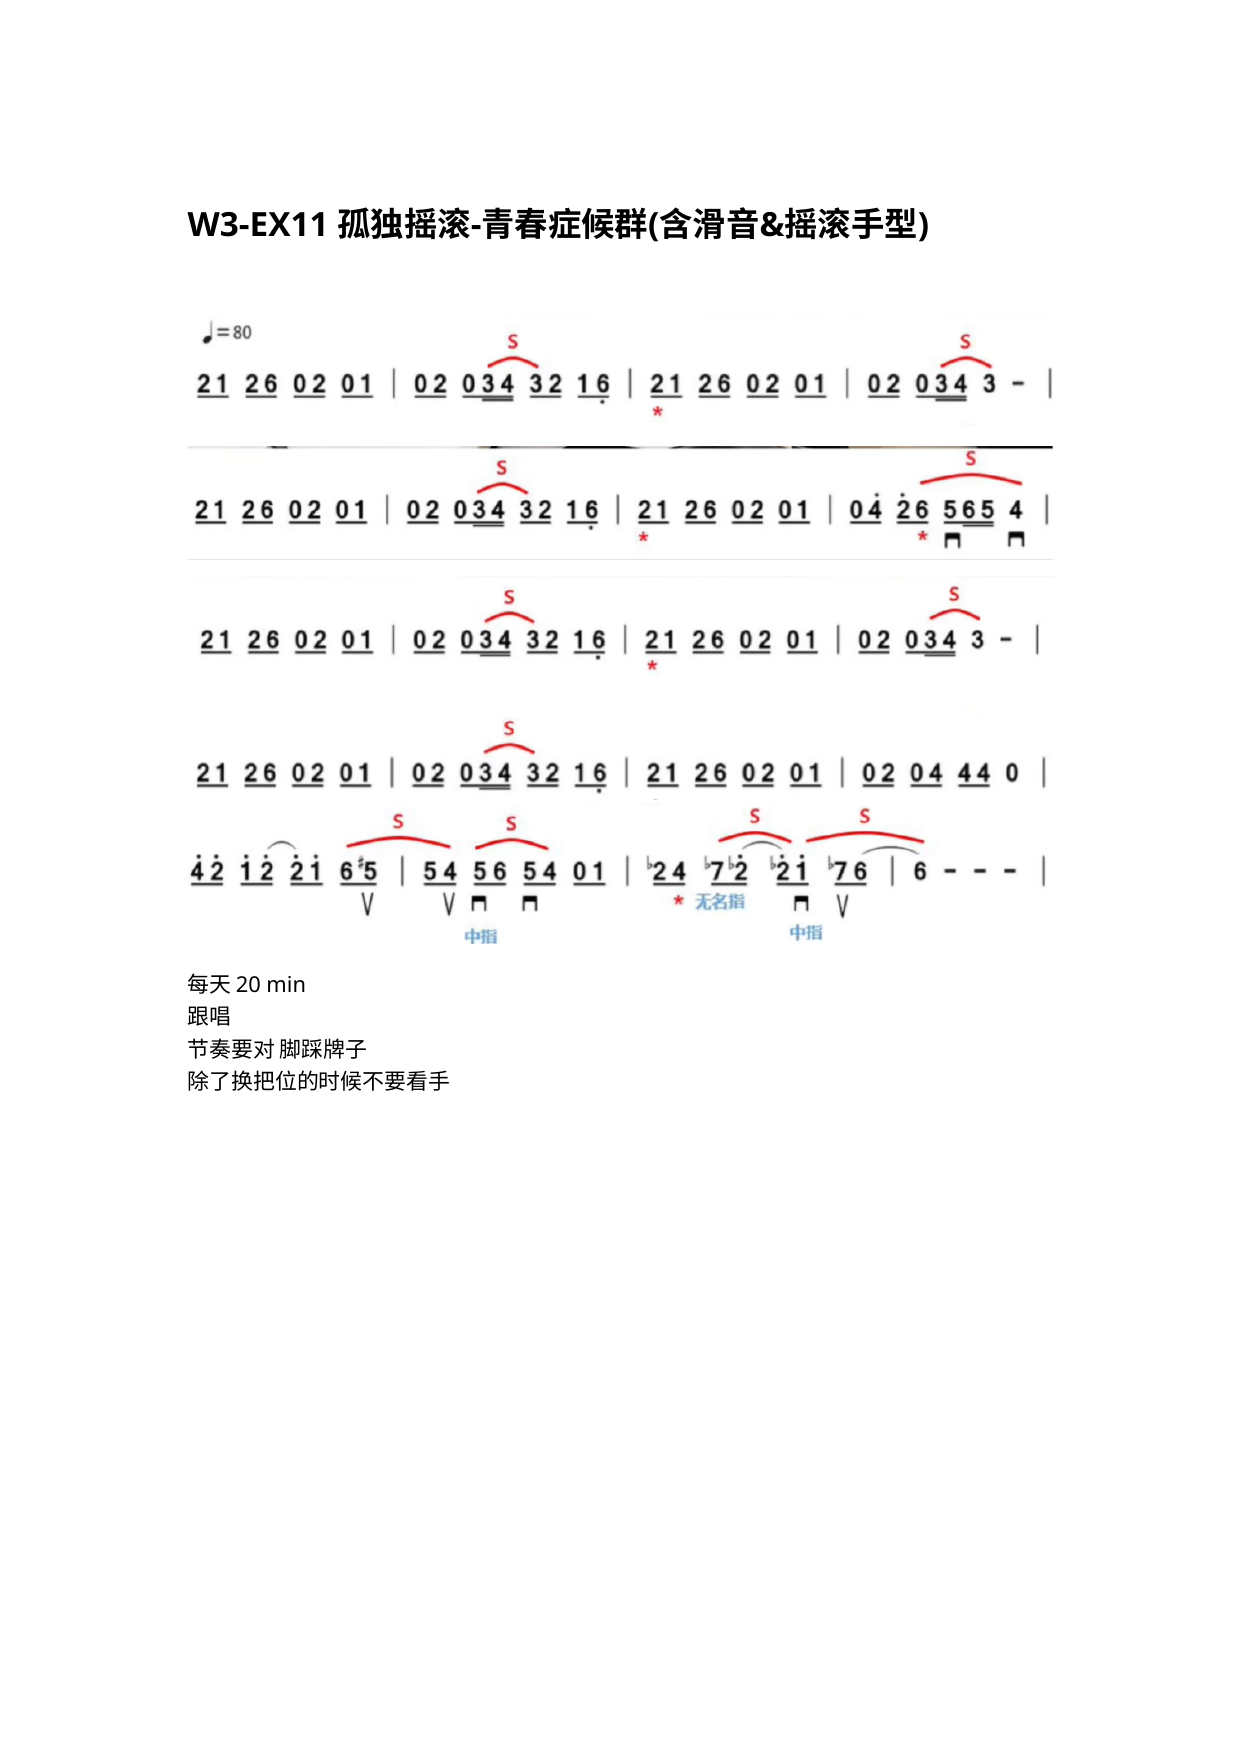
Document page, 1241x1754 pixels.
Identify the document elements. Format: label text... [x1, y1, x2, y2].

subtitle W3-EX11 孤独摇滚-青春症候群(含滑音&摇滚手型) [187, 189, 1053, 254]
text 除了换把位的时候不要看手 [187, 1064, 1053, 1096]
text 每天20 min [187, 966, 1053, 999]
picture [187, 316, 1053, 426]
picture [187, 446, 1053, 560]
picture [187, 706, 1053, 800]
text 跟唱 [187, 999, 1053, 1031]
picture [187, 576, 1053, 676]
text 节奏要对 脚踩牌子 [187, 1031, 1053, 1064]
picture [187, 803, 1053, 944]
